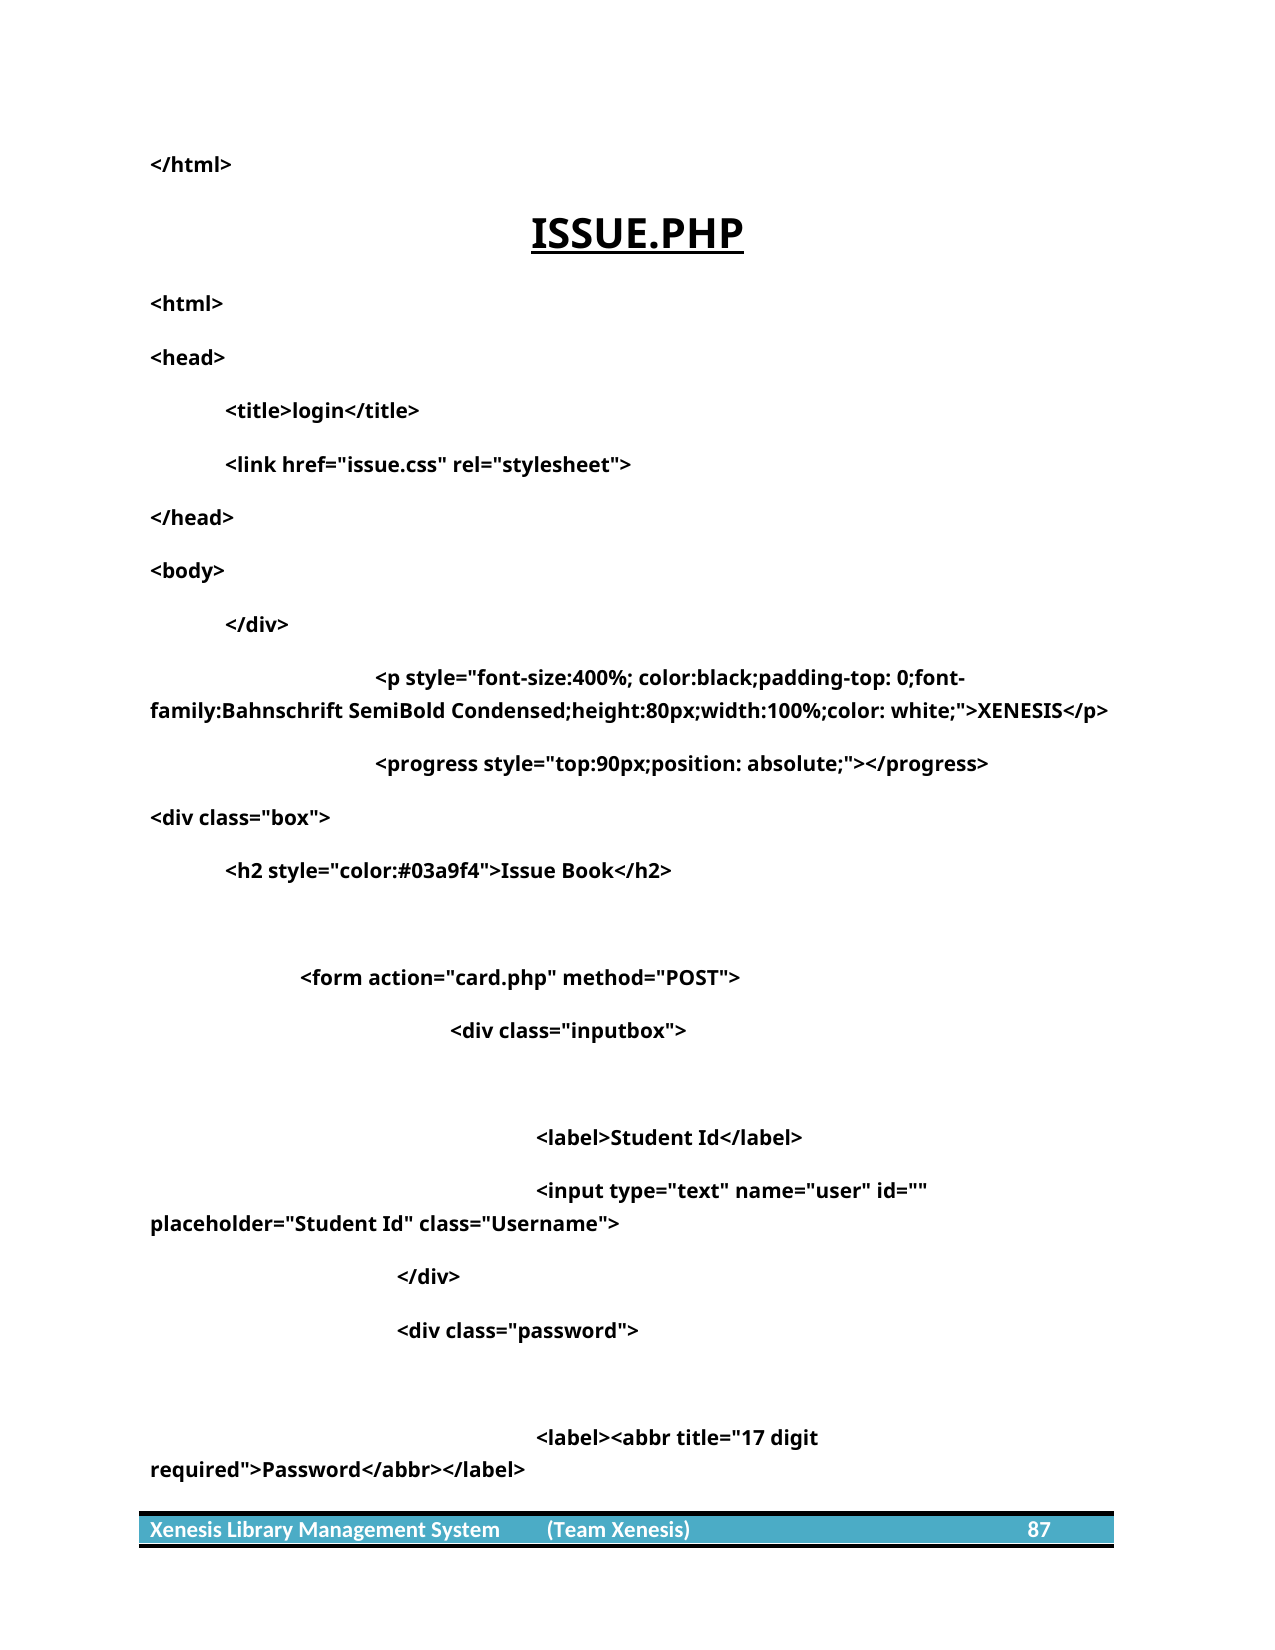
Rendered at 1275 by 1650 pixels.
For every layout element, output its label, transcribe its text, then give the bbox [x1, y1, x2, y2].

text </div> [150, 610, 1125, 638]
text </div> [150, 1262, 1125, 1291]
text <form action="card.php" method="POST"> [150, 963, 1125, 991]
text <html> [150, 289, 1125, 318]
text </head> [150, 503, 1125, 532]
text <progress style="top:90px;position: absolute;"></progress> [150, 749, 1125, 778]
text <div class="inputbox"> [150, 1016, 1125, 1045]
text <head> [150, 343, 1125, 371]
text <div class="box"> [150, 803, 1125, 831]
text ISSUE.PHP [150, 203, 1125, 260]
text <label>Student Id</label> [150, 1123, 1125, 1151]
text <div class="password"> [150, 1316, 1125, 1344]
text <h2 style="color:#03a9f4">Issue Book</h2> [150, 856, 1125, 885]
text <p style="font-size:400%; color:black;padding-top: 0;font-family:Bahnschrift SemiBold Condensed;height:80px;width:100%;color: white;">XENESIS</p> [150, 663, 1125, 724]
text </html> [150, 150, 1125, 178]
text <label><abbr title="17 digit required">Password</abbr></label> [150, 1423, 1125, 1484]
text <title>login</title> [150, 396, 1125, 425]
text <link href="issue.css" rel="stylesheet"> [150, 450, 1125, 478]
text <body> [150, 557, 1125, 585]
text <input type="text" name="user" id="" placeholder="Student Id" class="Username"> [150, 1176, 1125, 1237]
